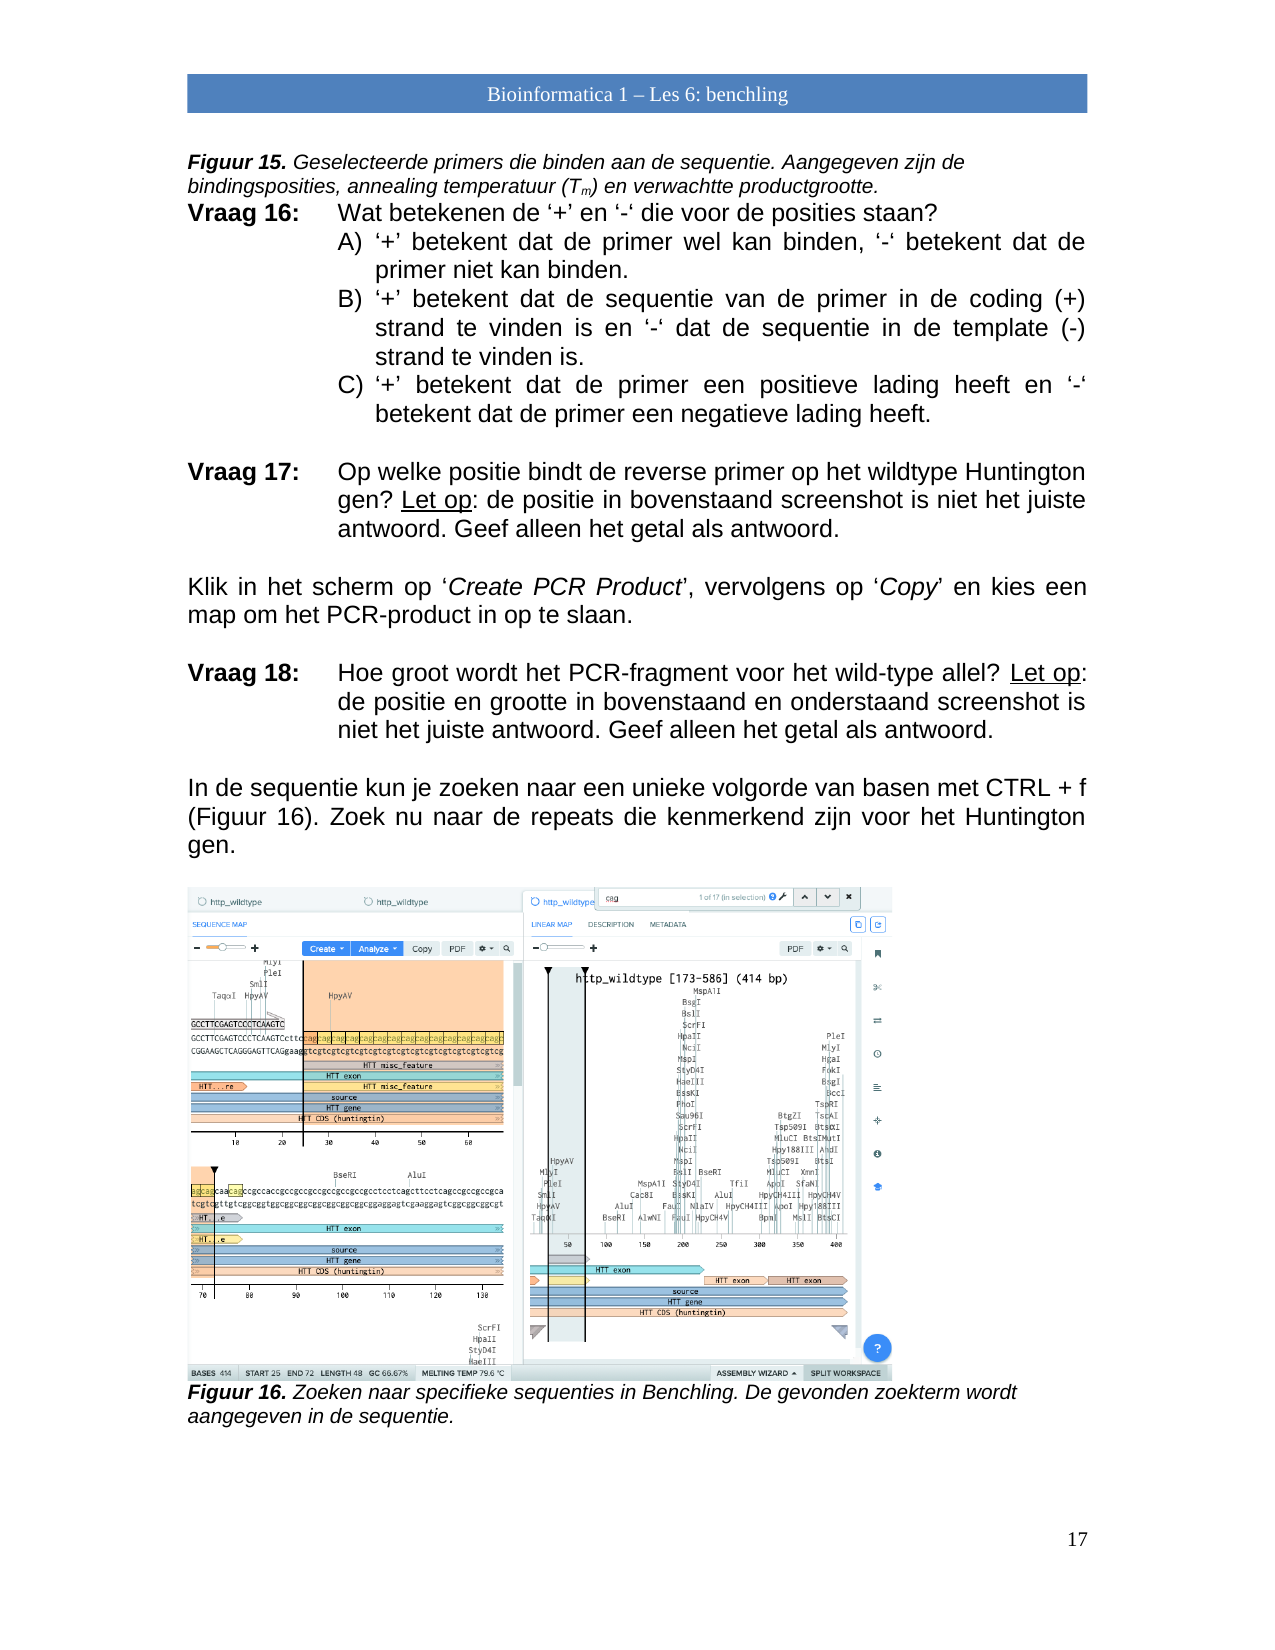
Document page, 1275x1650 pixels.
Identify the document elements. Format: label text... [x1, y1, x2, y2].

text Figuur 16. Zoeken naar specifieke sequenties in Benchling. De gevonden zoekterm wordt aangegeven in de sequentie. [187, 1380, 1087, 1428]
text In de sequentie kun je zoeken naar een unieke volgorde van basen met CTRL + f (Figuur 16). Zoek nu naar de repeats die kenmerkend zijn voor het Huntington gen. [187, 773, 1087, 859]
text Vraag 18: Hoe groot wordt het PCR-fragment voor het wild-type allel? Let op: de positie en grootte in bovenstaand en onderstaand screenshot is niet het juiste antwoord. Geef alleen het getal als antwoord. [187, 658, 1087, 744]
text Klik in het scherm op ‘Create PCR Product’, vervolgens op ‘Copy’ en kies een map om het PCR-product in op te slaan. [187, 572, 1087, 629]
text Figuur 15. Geselecteerde primers die binden aan de sequentie. Aangegeven zijn de bindingsposities, annealing temperatuur (Tm) en verwachtte productgrootte. [187, 150, 1087, 198]
list ‘+’ betekent dat de sequentie van de primer in de coding (+) strand te vinden is en ‘-‘ dat de sequentie in de template (-) strand te vinden is. [337, 284, 1087, 370]
picture [187, 887, 893, 1381]
text Vraag 16: Wat betekenen de ‘+’ en ‘-‘ die voor de posities staan? [187, 198, 1087, 227]
text Vraag 17: Op welke positie bindt de reverse primer op het wildtype Huntington gen? Let op: de positie in bovenstaand screenshot is niet het juiste antwoord. Geef alleen het getal als antwoord. [187, 457, 1087, 543]
list ‘+’ betekent dat de primer wel kan binden, ‘-‘ betekent dat de primer niet kan binden. [337, 227, 1087, 284]
list ‘+’ betekent dat de primer een positieve lading heeft en ‘-‘ betekent dat de primer een negatieve lading heeft. [337, 370, 1087, 428]
